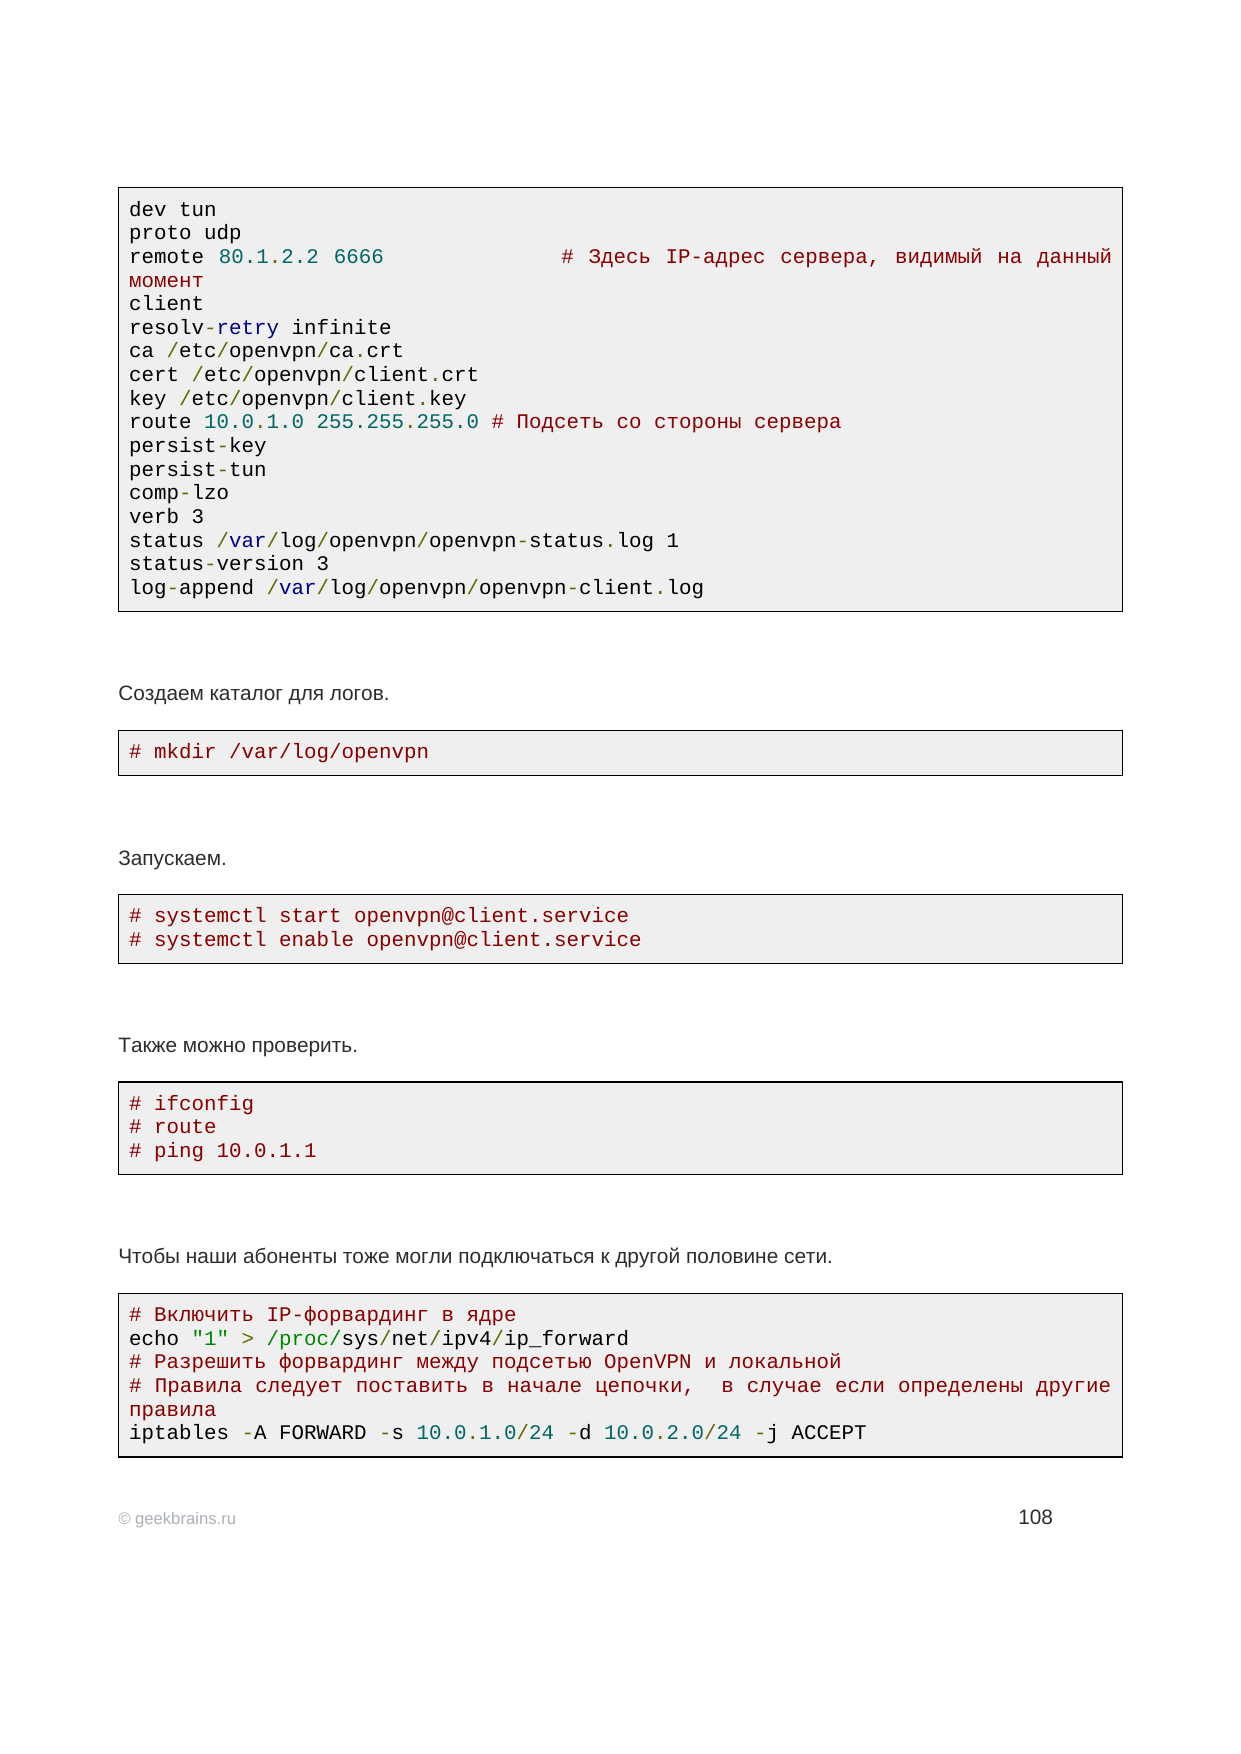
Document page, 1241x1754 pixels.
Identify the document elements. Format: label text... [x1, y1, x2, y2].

table_header # mkdir /var/log/openvpn [119, 731, 1122, 775]
table_header # systemctl start openvpn@client.service # systemctl enable openvpn@client.service [119, 895, 1122, 963]
text Также можно проверить. [118, 1033, 1122, 1057]
table_header dev tun proto udp remote 80.1.2.2 6666 # Здесь IP-адрес сервера, видимый на данный момент client resolv-retry infinite ca /etc/openvpn/ca.crt cert /etc/openvpn/client.crt key /etc/openvpn/client.key route 10.0.1.0 255.255.255.0 # Подсеть со стороны сервера persist-key persist-tun comp-lzo verb 3 status /var/log/openvpn/openvpn-status.log 1 status-version 3 log-append /var/log/openvpn/openvpn-client.log [119, 188, 1122, 611]
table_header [119, 1294, 1122, 1456]
text Запускаем. [118, 845, 1122, 869]
table_header # ifconfig # route # ping 10.0.1.1 [119, 1083, 1122, 1174]
text Создаем каталог для логов. [118, 681, 1122, 705]
text Чтобы наши абоненты тоже могли подключаться к другой половине сети. [118, 1244, 1122, 1268]
